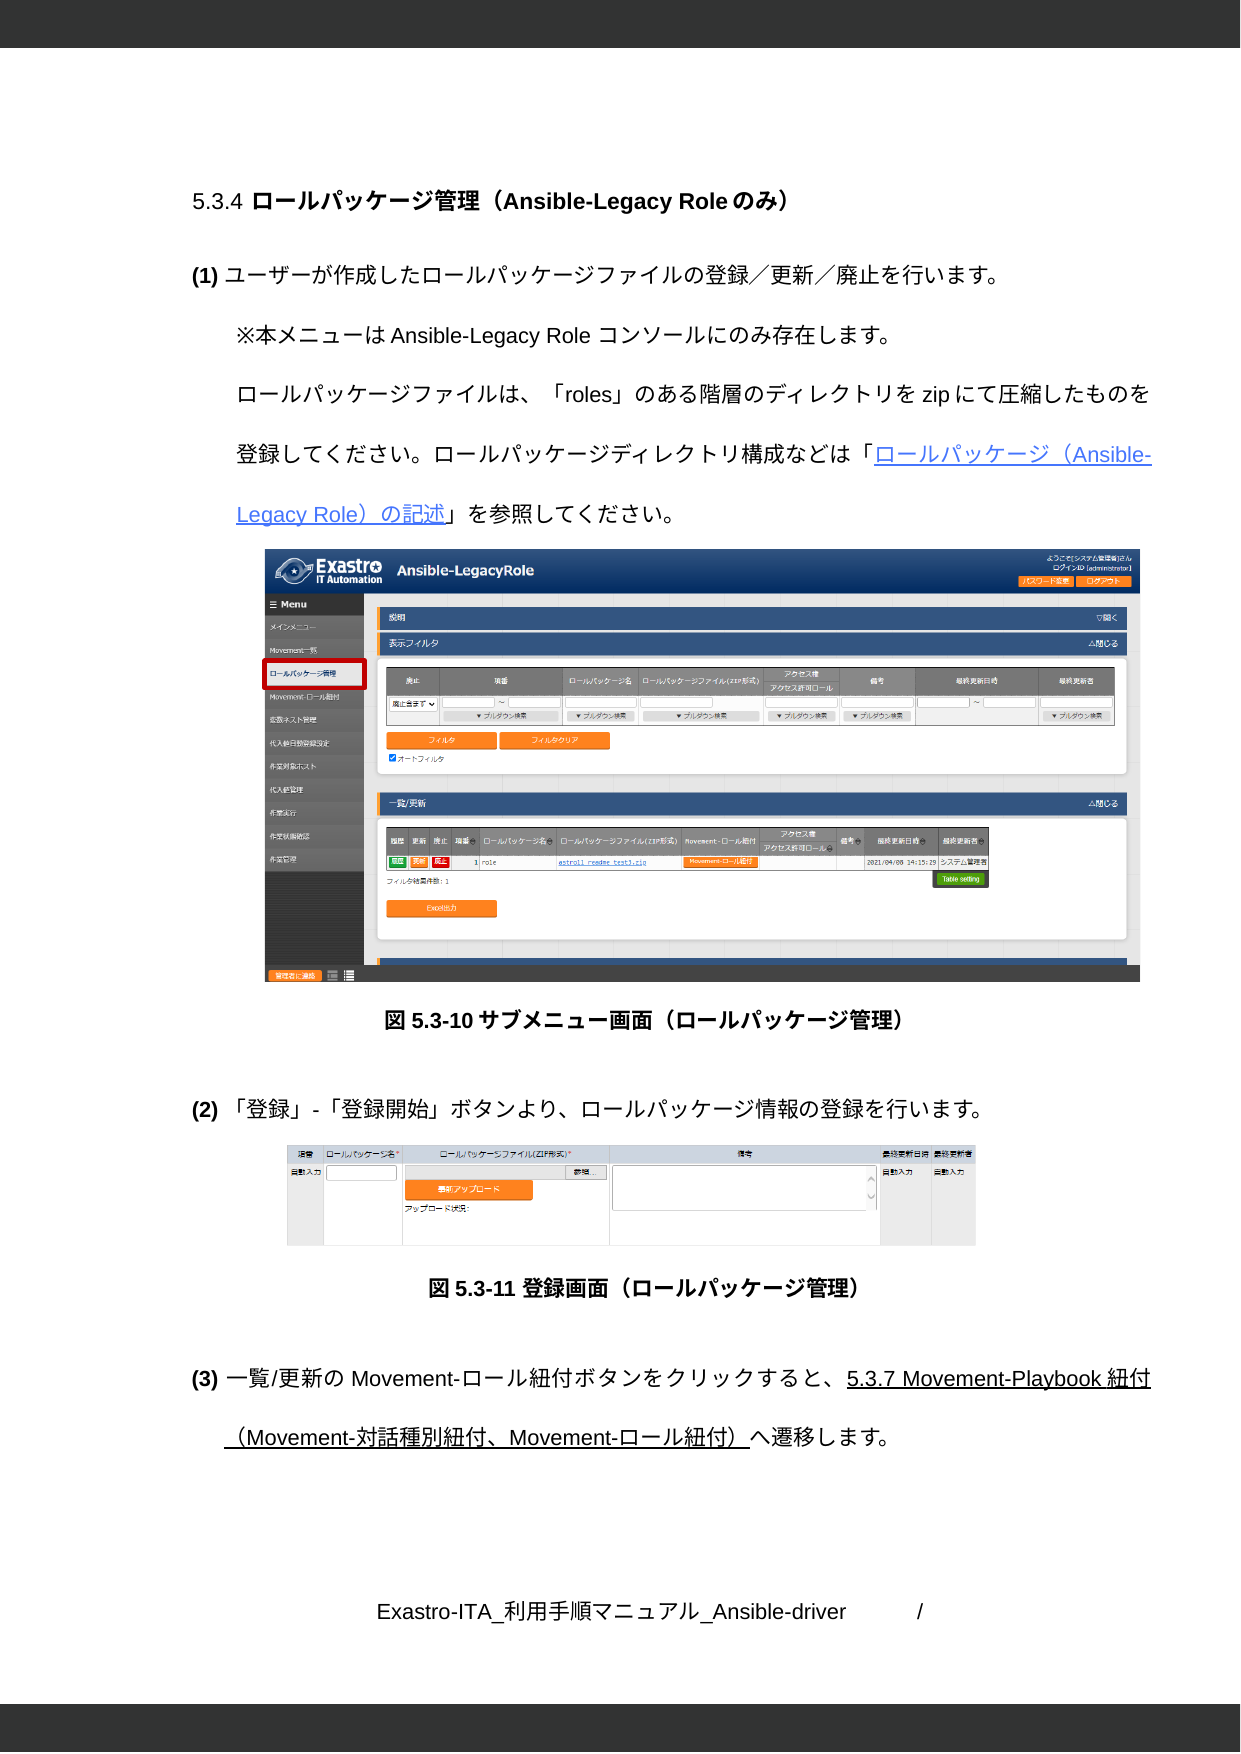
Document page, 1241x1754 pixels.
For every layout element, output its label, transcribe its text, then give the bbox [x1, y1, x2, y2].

picture [0, 0, 1241, 48]
picture [0, 1704, 1241, 1752]
text 図 5.3-10サブメニュー画面（ロールパッケージ管理） [148, 989, 1152, 1049]
list ※本メニューはAnsible-Legacy Role コンソールにのみ存在します。 [236, 304, 1152, 363]
list (3) 一覧/更新のMovement-ロール紐付ボタンをクリックすると、5.3.7 Movement-Playbook紐付（Movement-対話種別紐付、Movement-ロール紐付）へ遷移します。 [191, 1347, 1152, 1466]
picture [267, 663, 362, 686]
list (1) ユーザーが作成したロールパッケージファイルの登録／更新／廃止を行います。 [148, 244, 1152, 304]
subtitle ロールパッケージ管理（Ansible-Legacy Roleのみ） [192, 170, 1152, 229]
list (2) 「登録」-「登録開始」ボタンより、ロールパッケージ情報の登録を行います。 [148, 1078, 1152, 1138]
picture [278, 1138, 981, 1256]
list ロールパッケージファイルは、「roles」のある階層のディレクトリをzipにて圧縮したものを登録してください。ロールパッケージディレクトリ構成などは「ロールパッケージ（Ansible-Legacy Role）の記述」を参照してください。 [236, 363, 1152, 542]
text 図 5.3-11 登録画面（ロールパッケージ管理） [148, 1257, 1152, 1317]
picture [264, 549, 1141, 982]
